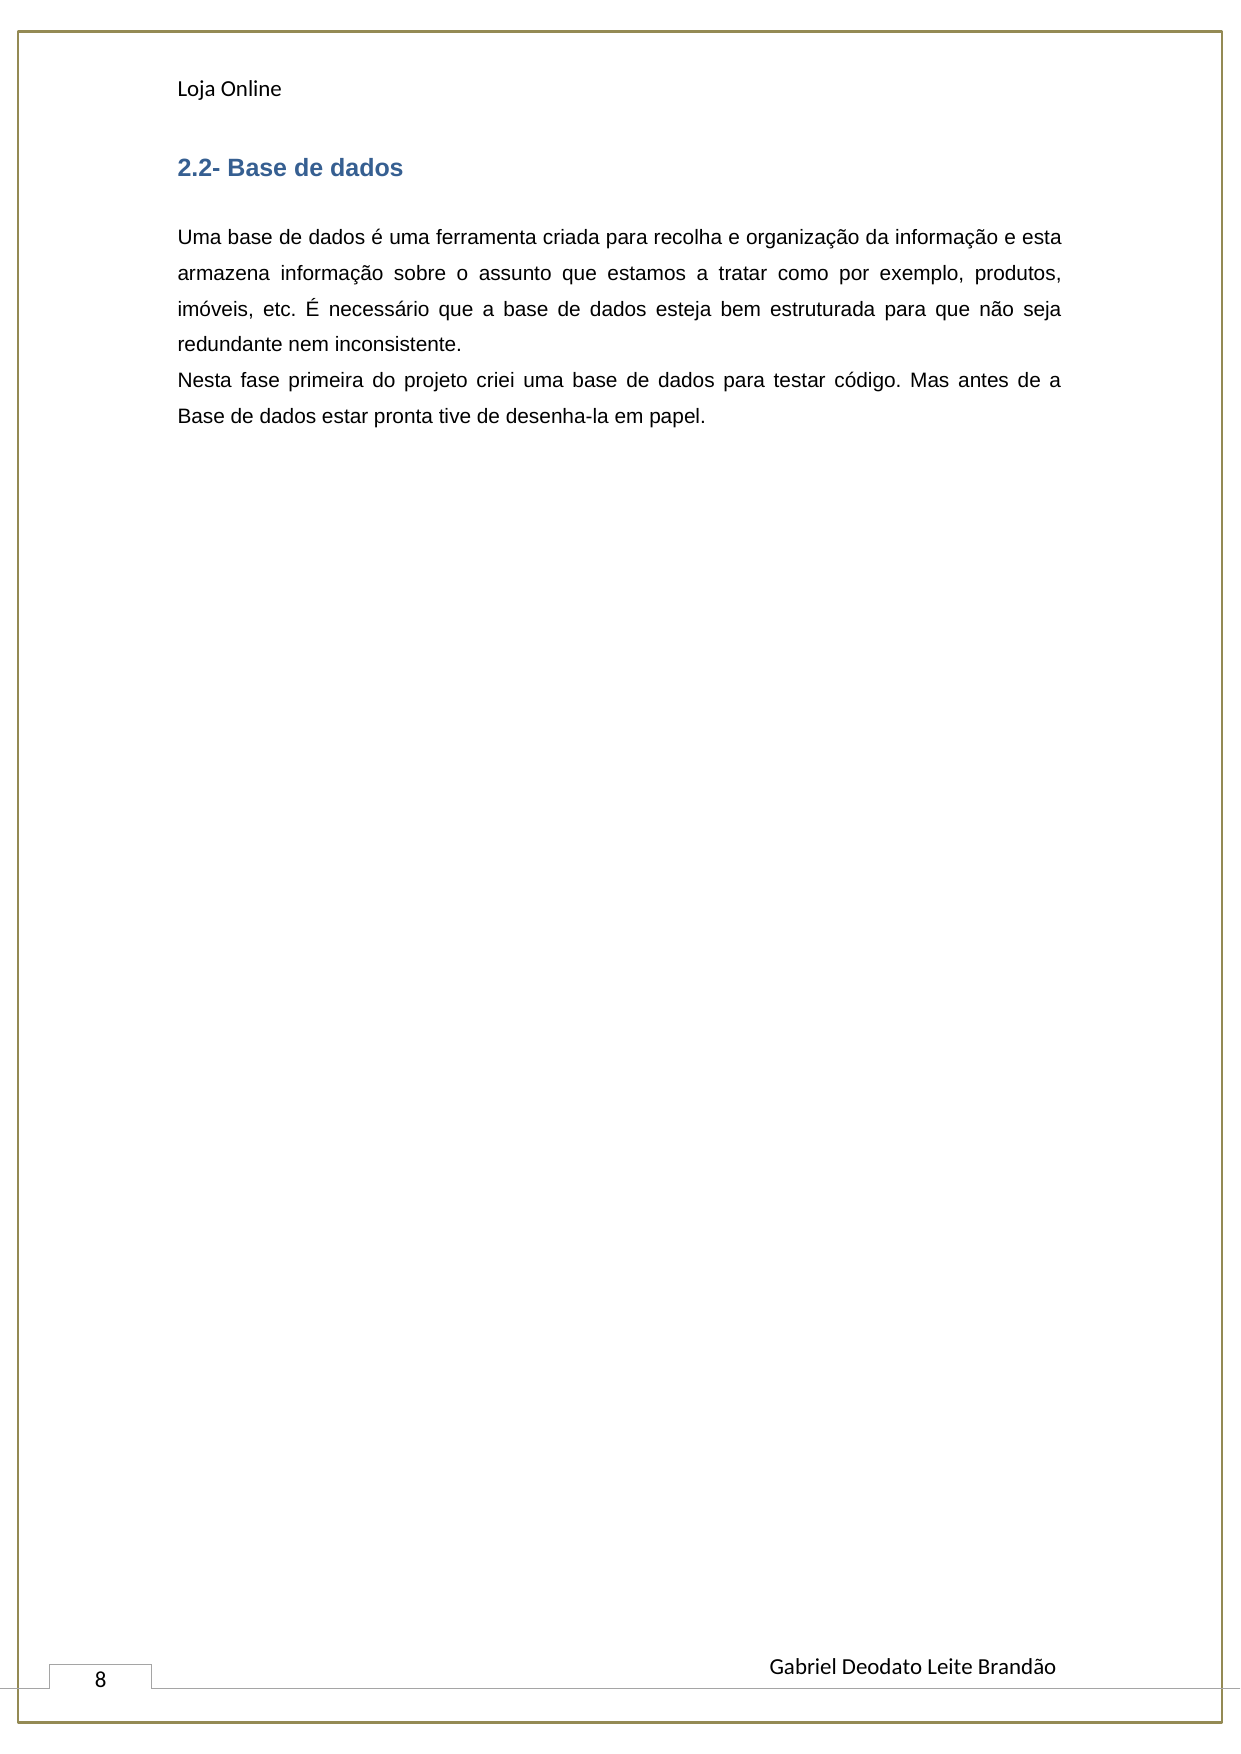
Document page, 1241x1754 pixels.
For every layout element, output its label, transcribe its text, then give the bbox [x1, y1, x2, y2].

text Uma base de dados é uma ferramenta criada para recolha e organização da informação e esta armazena informação sobre o assunto que estamos a tratar como por exemplo, produtos, imóveis, etc. É necessário que a base de dados esteja bem estruturada para que não seja redundante nem inconsistente. [177, 224, 1063, 356]
text Nesta fase primeira do projeto criei uma base de dados para testar código. Mas antes de a Base de dados estar pronta tive de desenha-la em papel. [177, 368, 1063, 428]
subtitle 2.2- Base de dados [177, 153, 1063, 182]
